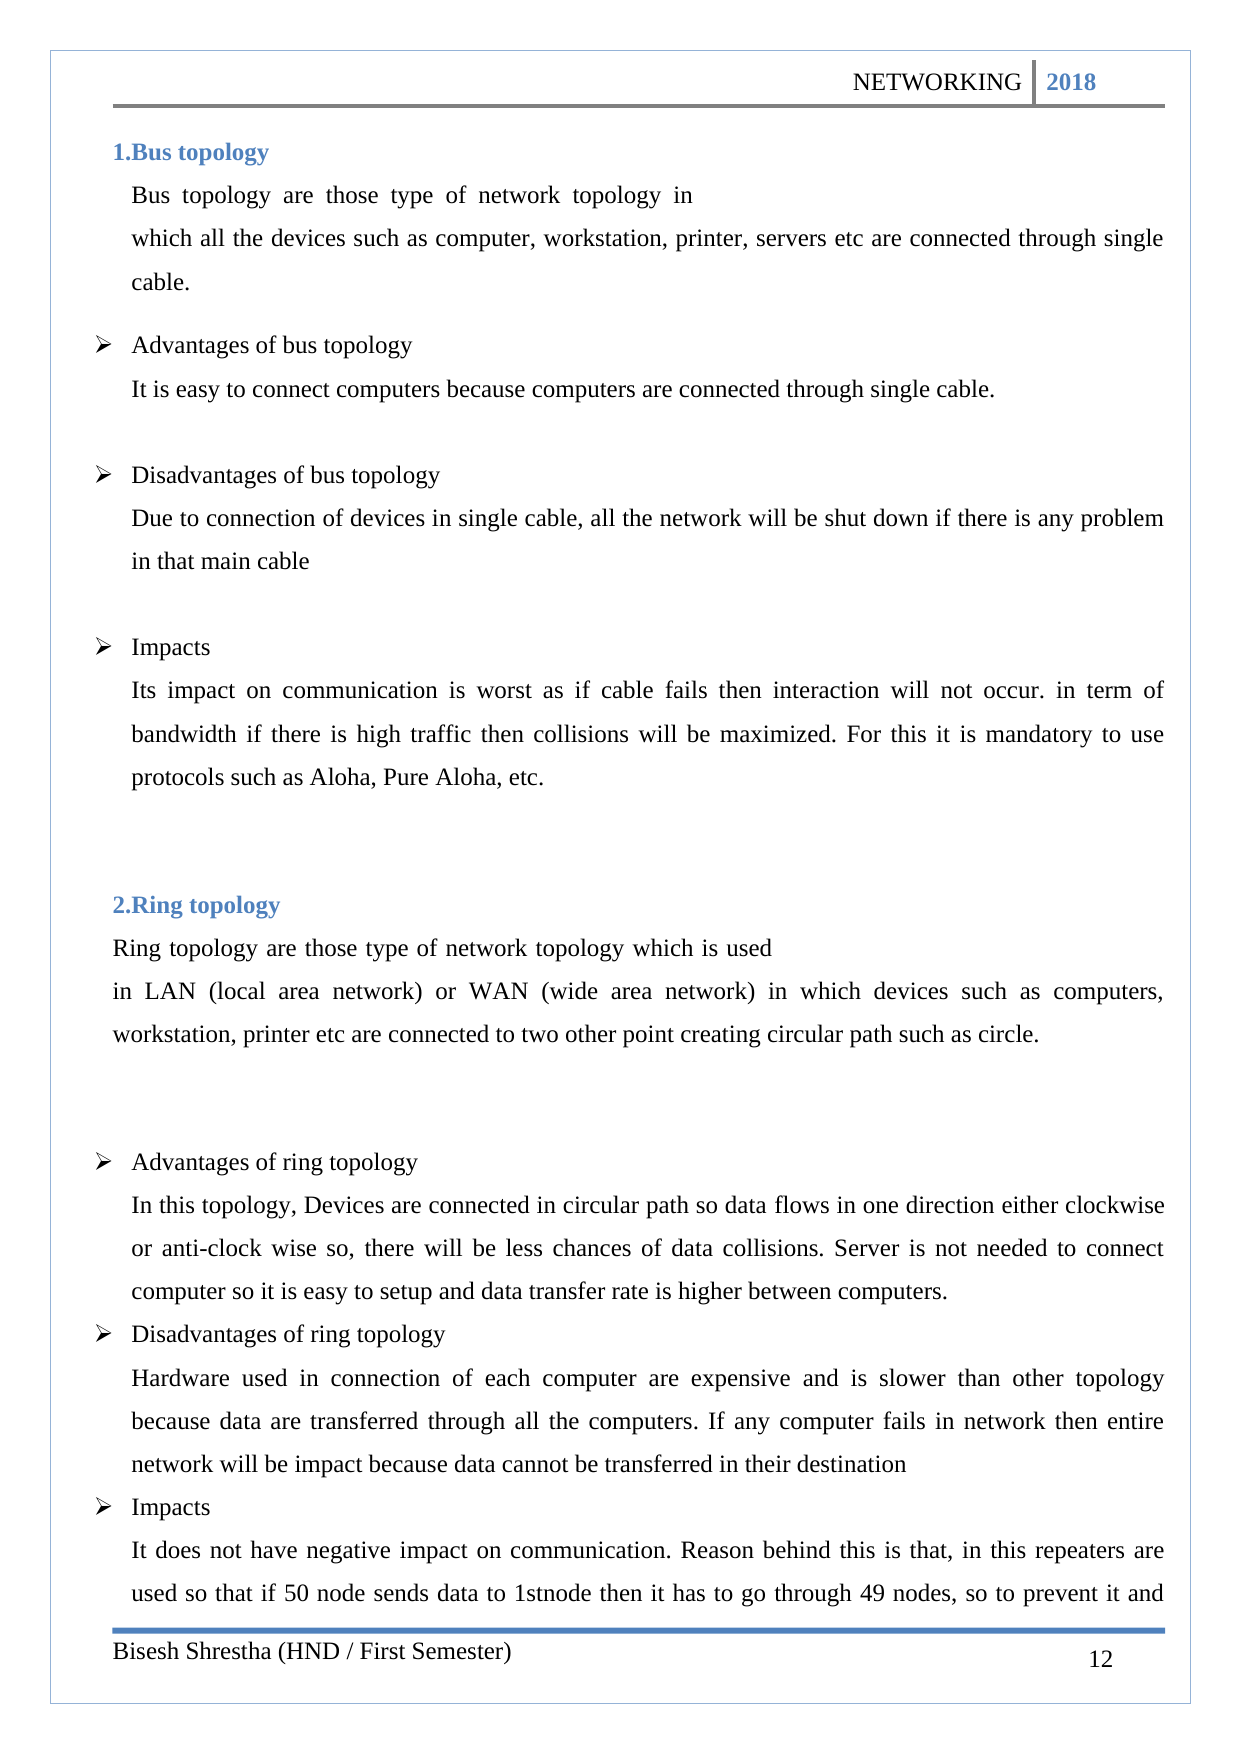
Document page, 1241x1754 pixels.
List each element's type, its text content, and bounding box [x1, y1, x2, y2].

list Impacts [94, 632, 1165, 661]
list Advantages of bus topology [94, 331, 1165, 359]
subtitle 2.Ring topology [112, 890, 1165, 918]
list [131, 1535, 1165, 1607]
list Hardware used in connection of each computer are expensive and is slower than other topology because data are transferred through all the computers. If any computer fails in network then entire network will be impact because data cannot be transferred in their destination [131, 1363, 1165, 1478]
text Ring topology are those type of network topology which is used in LAN (local area network) or WAN (wide area network) in which devices such as computers, workstation, printer etc are connected to two other point creating circular path such as circle. [112, 933, 1165, 1048]
list In this topology, Devices are connected in circular path so data flows in one direction either clockwise or anti-clock wise so, there will be less chances of data collisions. Server is not needed to connect computer so it is easy to setup and data transfer rate is higher between computers. [131, 1190, 1165, 1305]
list Disadvantages of ring topology [94, 1319, 1165, 1348]
list Its impact on communication is worst as if cable fails then interaction will not occur. in term of bandwidth if there is high traffic then collisions will be maximized. For this it is mandatory to use protocols such as Aloha, Pure Aloha, etc. [131, 676, 1165, 791]
list Impacts [94, 1492, 1165, 1521]
list Disadvantages of bus topology [94, 460, 1165, 489]
list Due to connection of devices in single cable, all the network will be shut down if there is any problem in that main cable [131, 503, 1165, 575]
list Advantages of ring topology [94, 1147, 1165, 1176]
text Bus topology are those type of network topology in which all the devices such as computer, workstation, printer, servers etc are connected through single cable. [131, 180, 1165, 295]
list It is easy to connect computers because computers are connected through single cable. [131, 374, 1165, 402]
subtitle 1.Bus topology [112, 137, 1165, 166]
